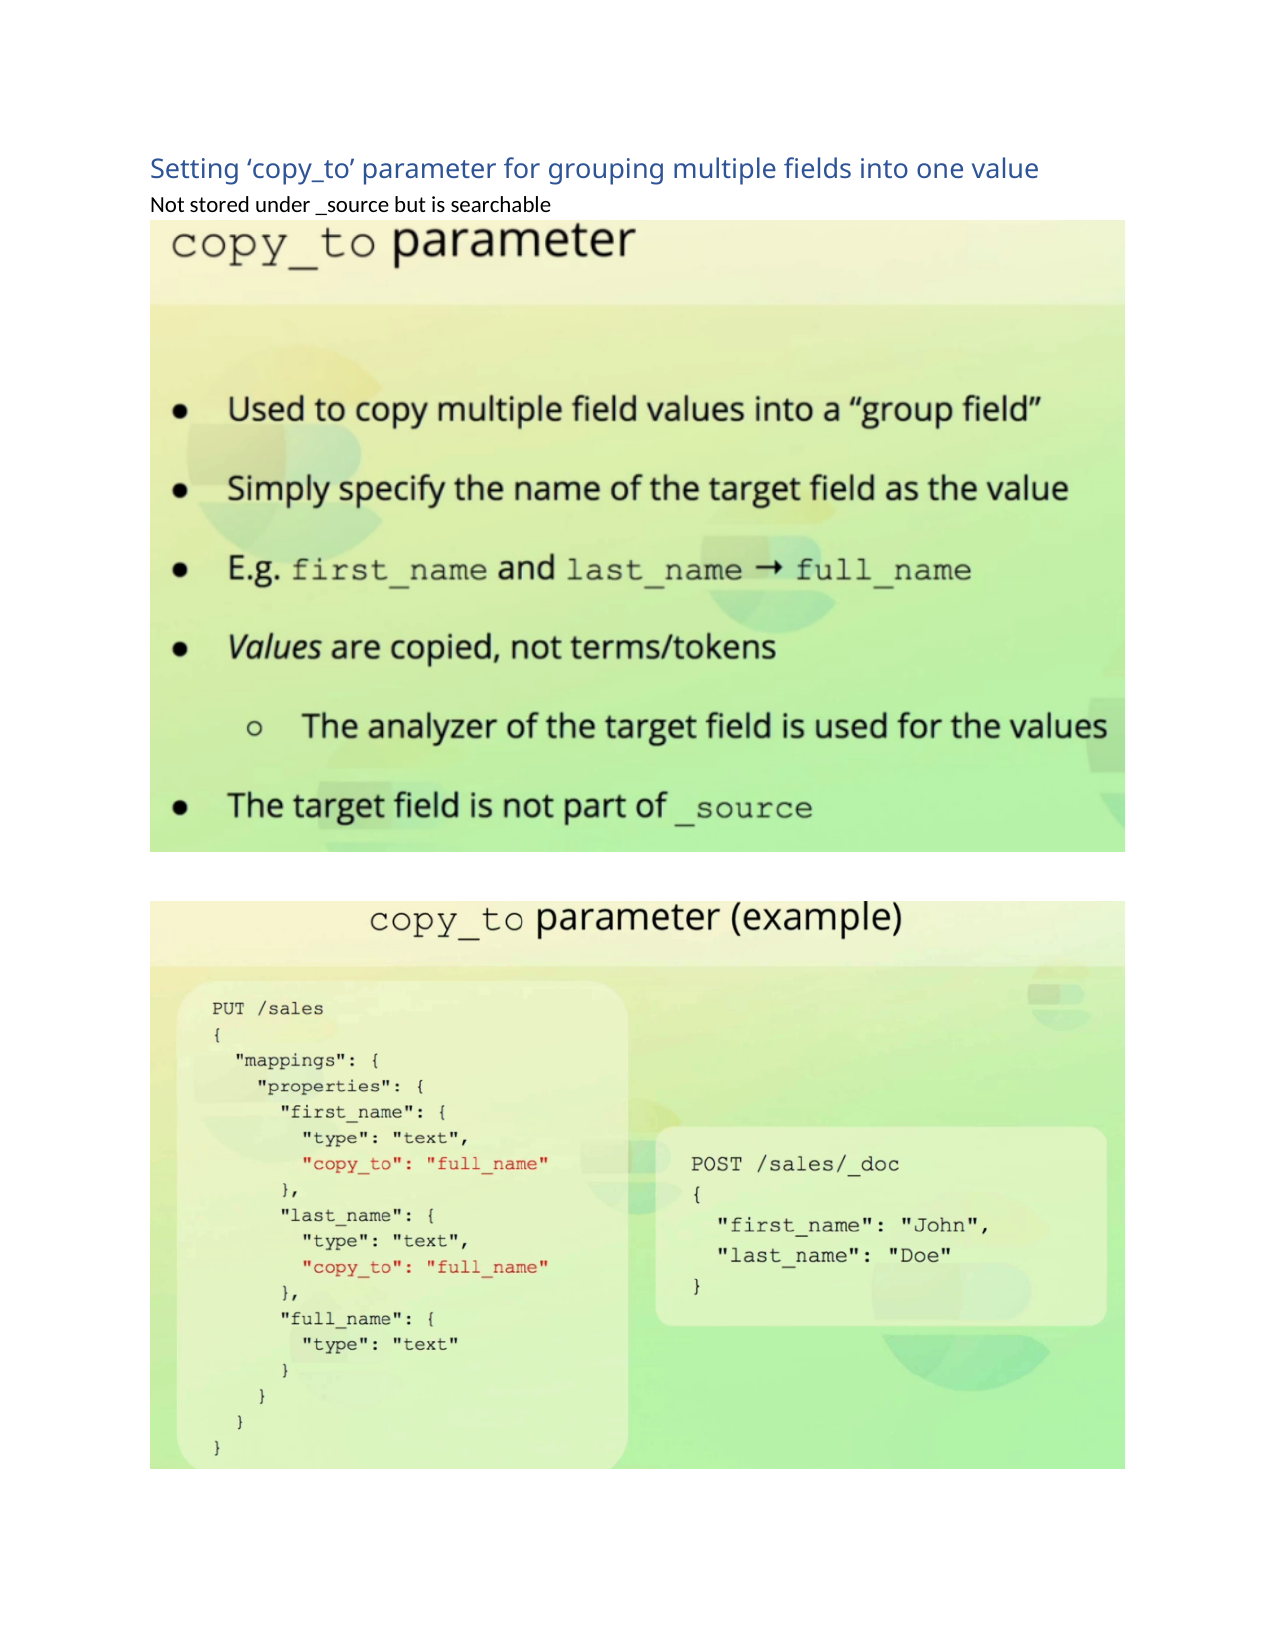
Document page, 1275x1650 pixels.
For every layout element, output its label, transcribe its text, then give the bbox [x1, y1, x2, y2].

picture [150, 901, 1125, 1469]
subtitle Setting ‘copy_to’ parameter for grouping multiple fields into one value [150, 150, 1125, 187]
picture [150, 220, 1125, 852]
text Not stored under _source but is searchable [150, 190, 1125, 220]
